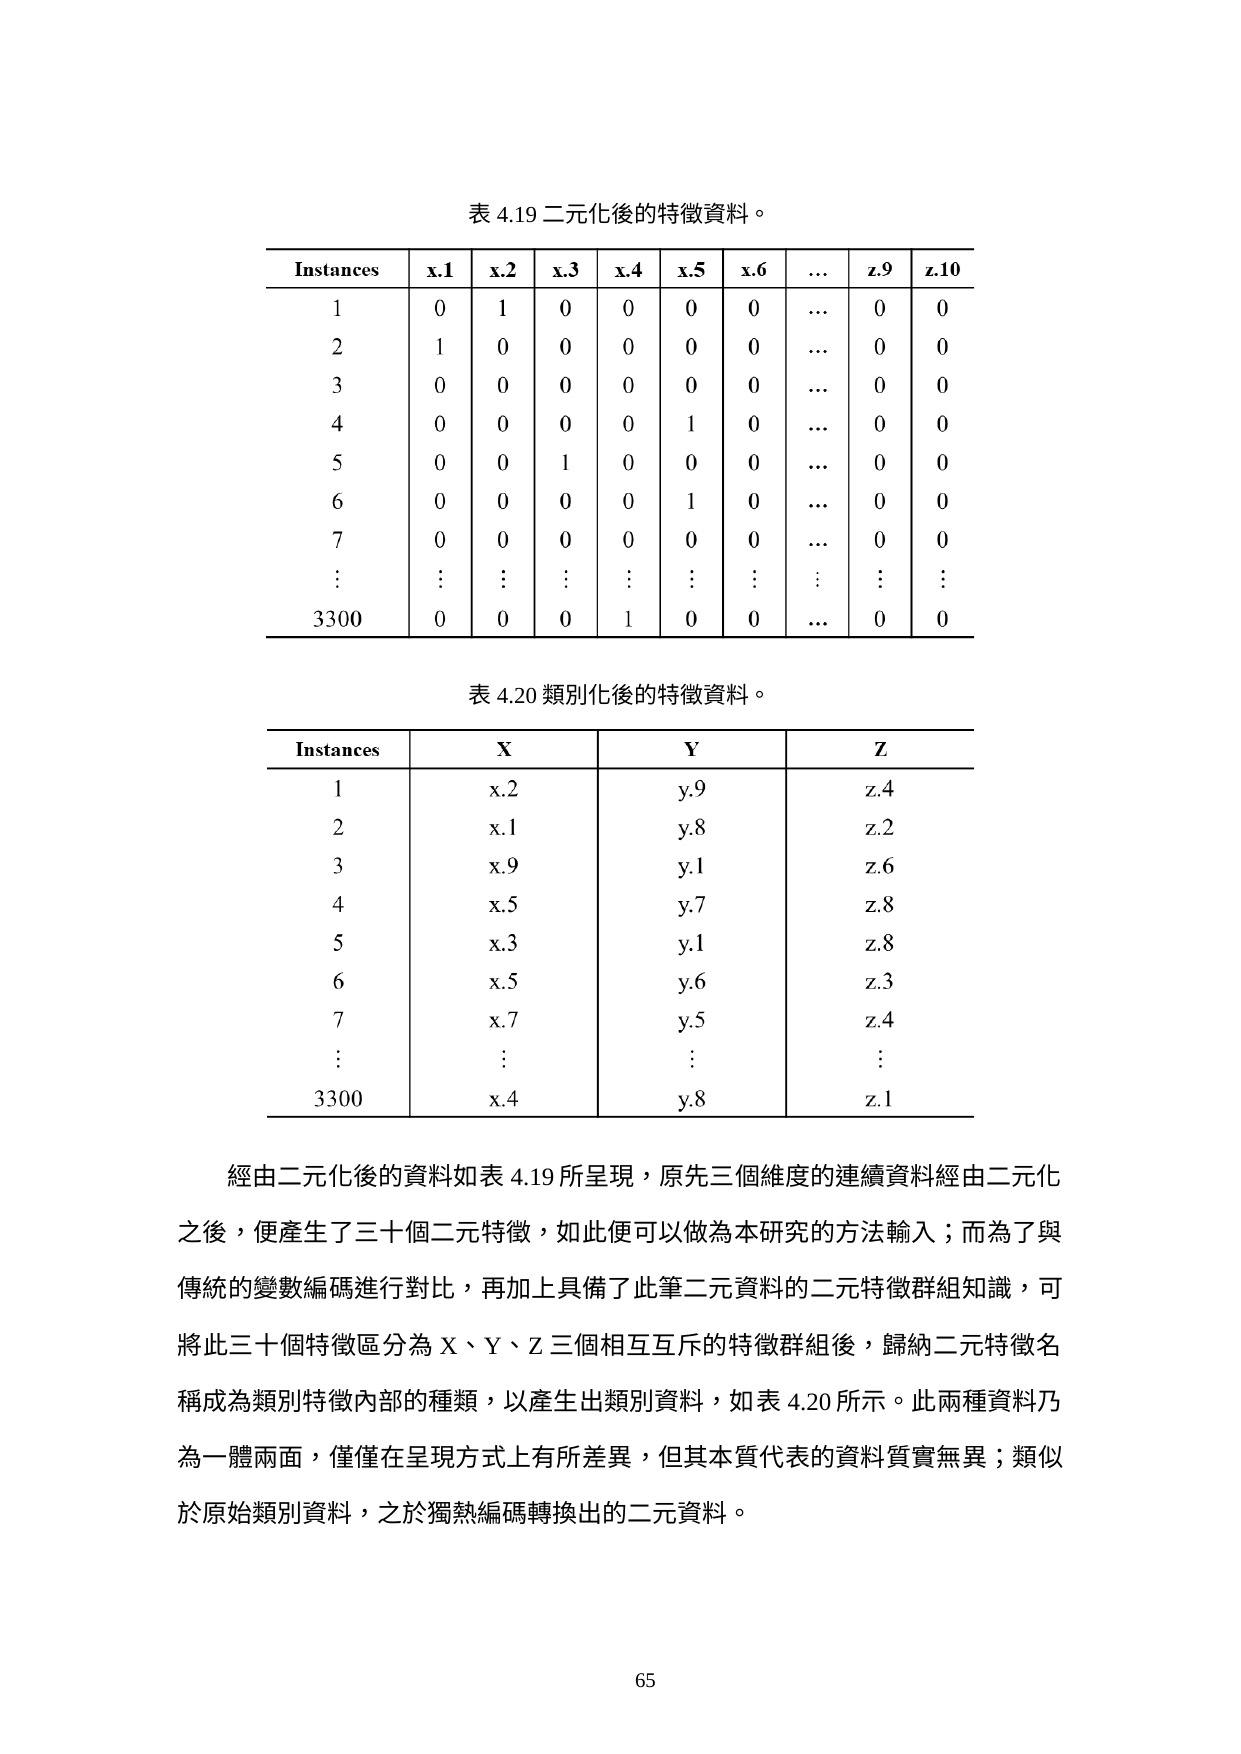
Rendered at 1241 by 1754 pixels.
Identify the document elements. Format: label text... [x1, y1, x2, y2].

picture [265, 248, 975, 646]
picture [266, 728, 975, 1126]
